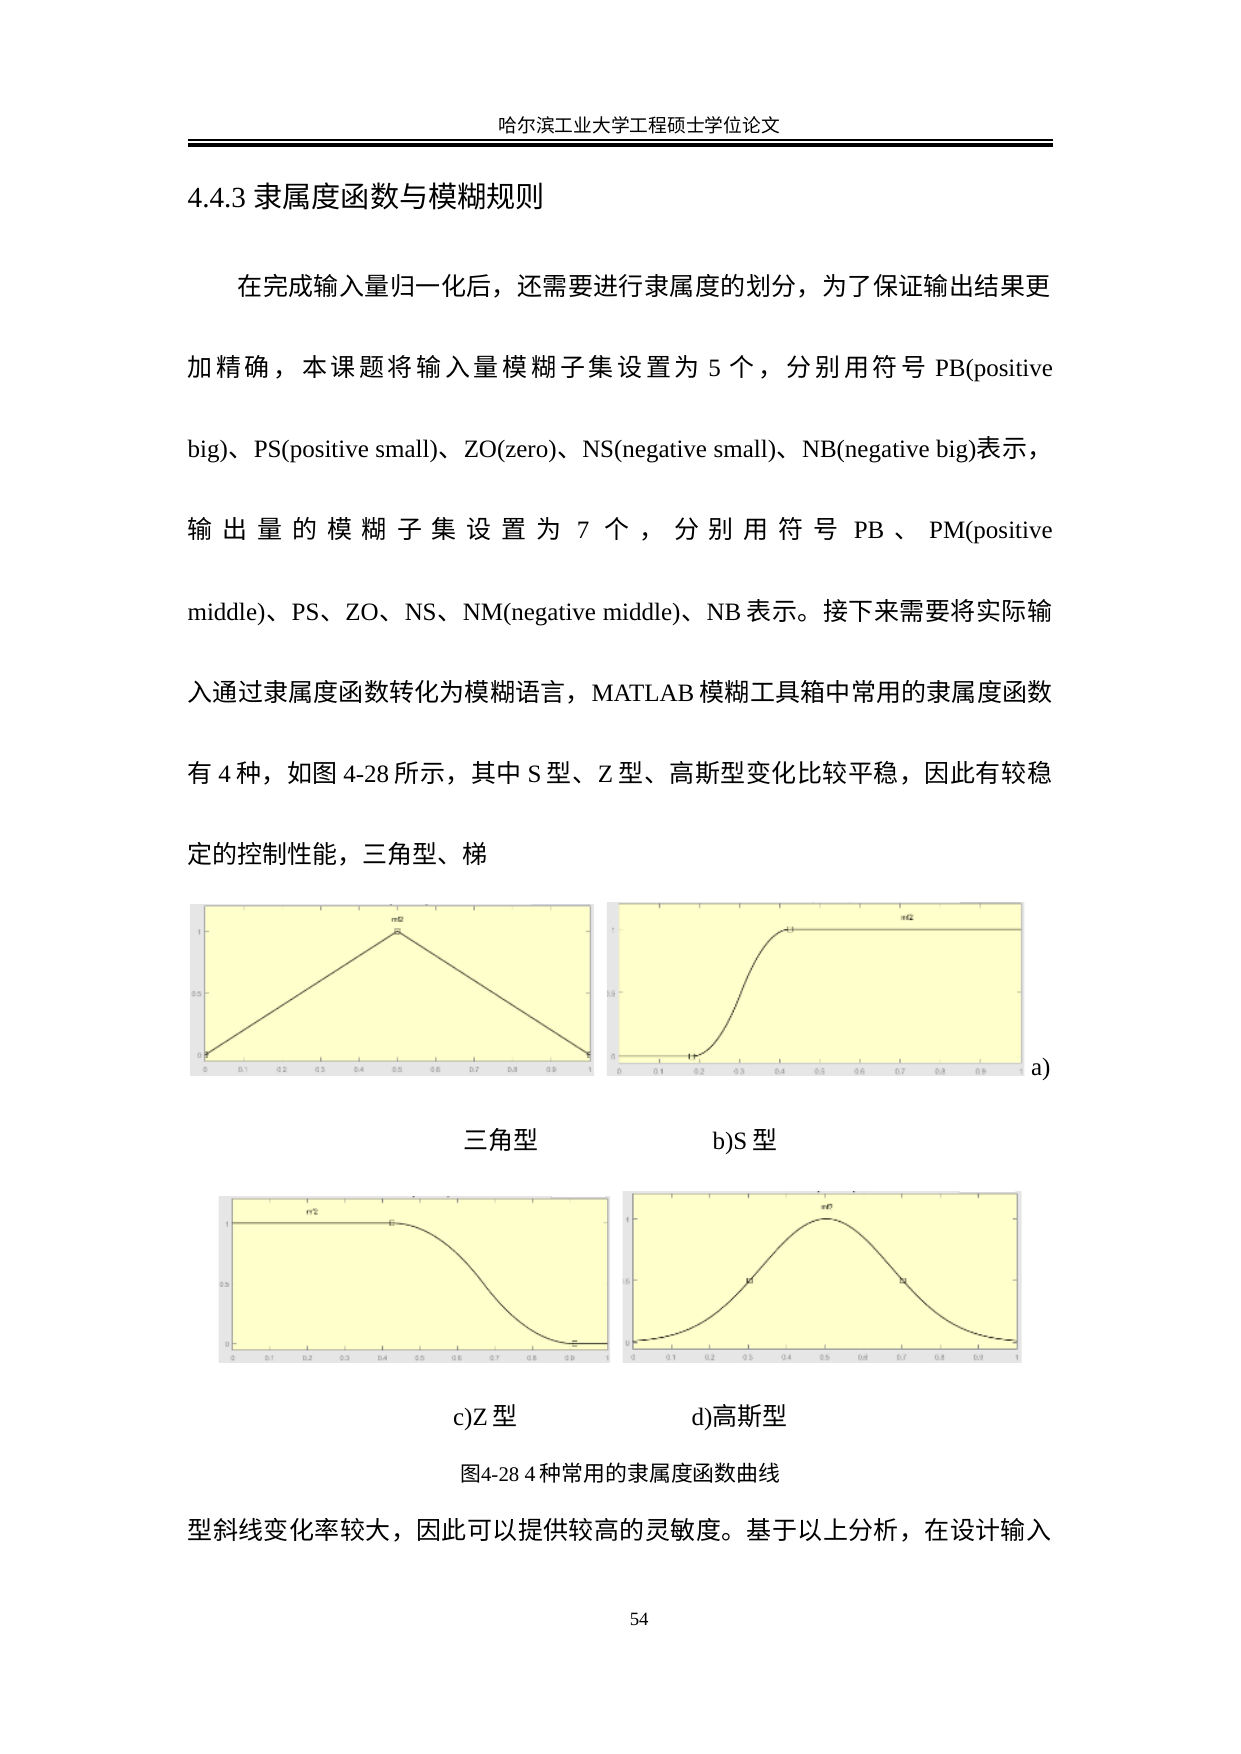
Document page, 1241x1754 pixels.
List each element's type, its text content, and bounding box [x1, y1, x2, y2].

picture [190, 904, 595, 1076]
picture [606, 902, 1025, 1076]
subtitle 隶属度函数与模糊规则 [187, 162, 1053, 227]
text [187, 1496, 1053, 1561]
picture [218, 1196, 611, 1363]
picture [622, 1191, 1022, 1363]
text c)Z型 d)高斯型 [187, 1382, 1053, 1447]
